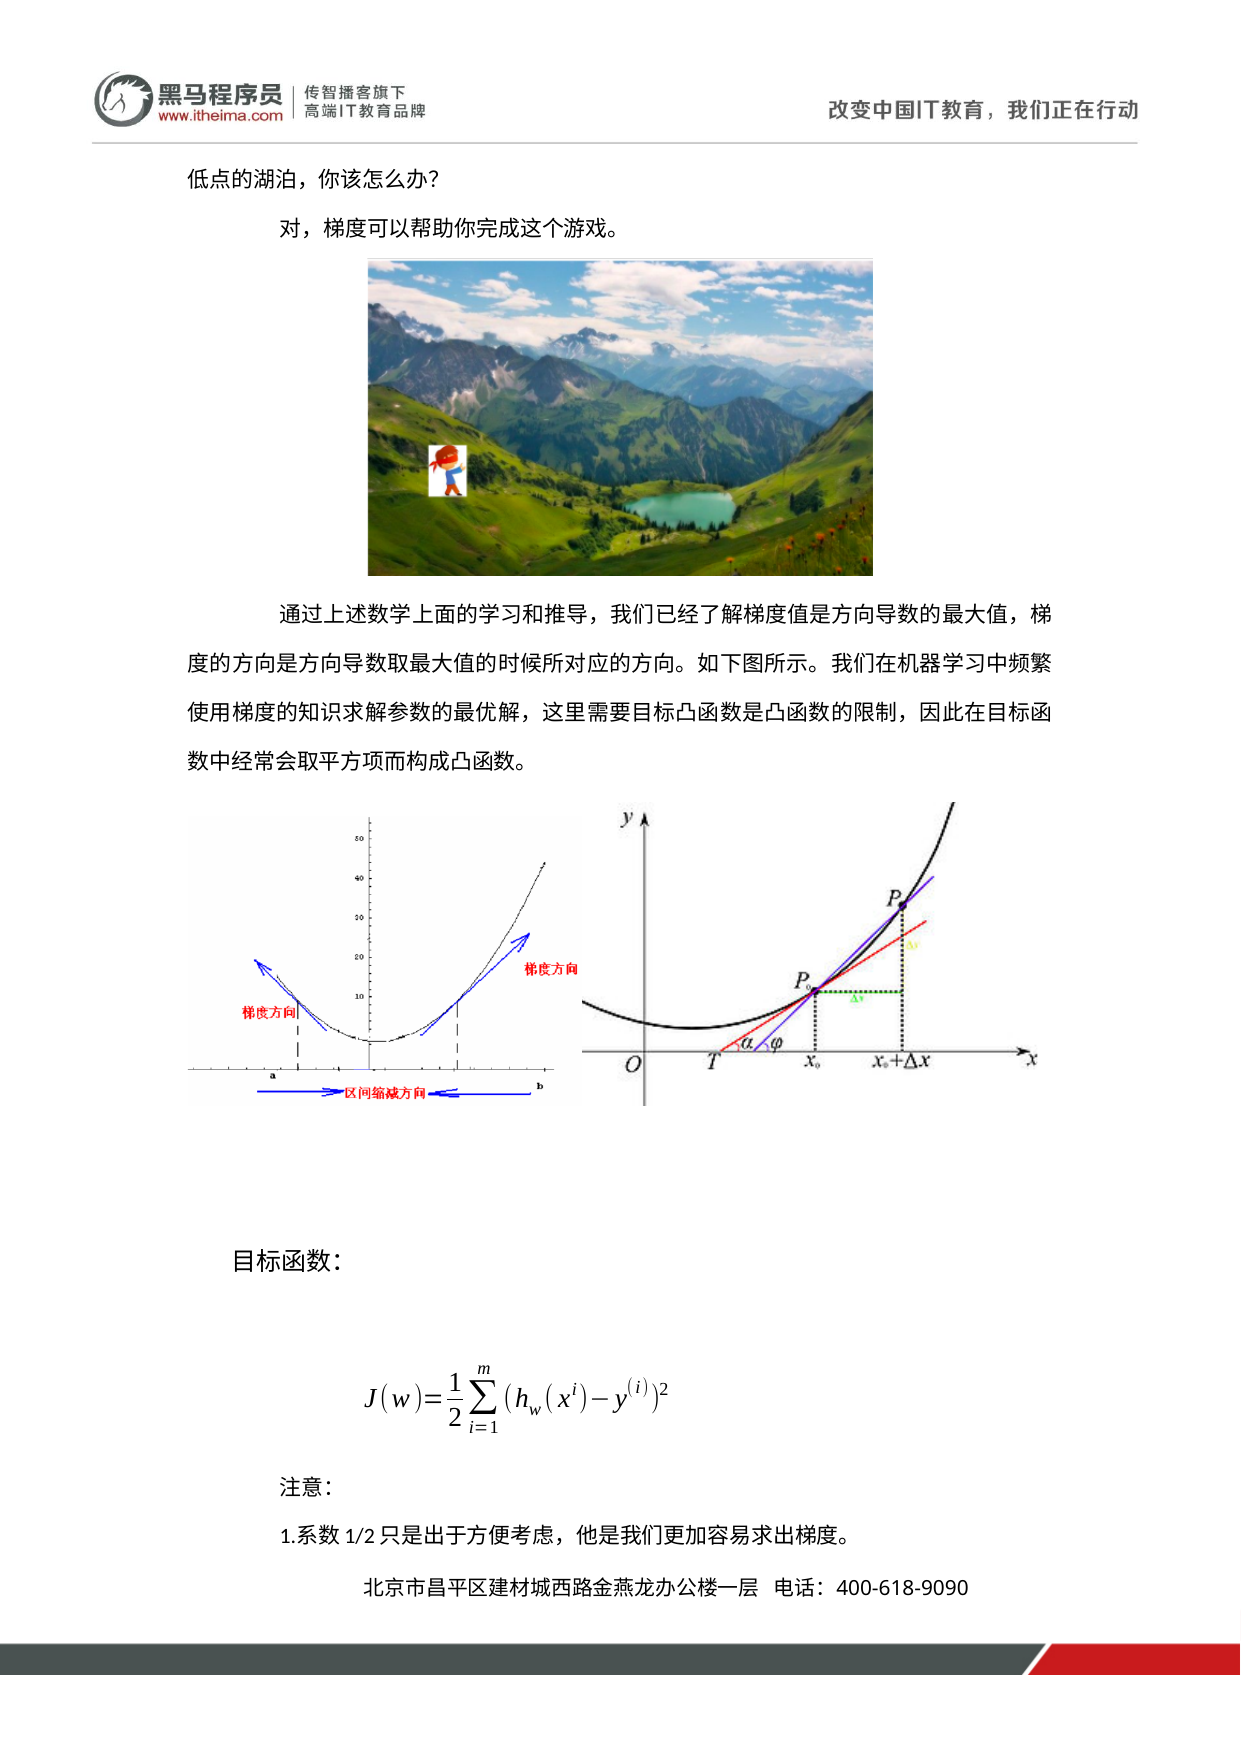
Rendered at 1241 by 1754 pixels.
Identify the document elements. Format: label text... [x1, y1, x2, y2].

picture [367, 258, 873, 576]
picture [0, 1, 1241, 151]
text 1.系数1/2只是出于方便考虑，他是我们更加容易求出梯度。 [187, 1518, 1053, 1551]
text 我们先来玩一个游戏，假如你在一座山上，蒙着眼睛，但是你必须到达山谷中最低点的湖泊，你该怎么办？ [187, 162, 1053, 194]
text 注意： [187, 1470, 1053, 1502]
text 对，梯度可以帮助你完成这个游戏。 [187, 210, 1053, 243]
list 目标函数： [187, 1130, 1053, 1292]
picture [187, 802, 1038, 1106]
picture [0, 1551, 1241, 1675]
text 通过上述数学上面的学习和推导，我们已经了解梯度值是方向导数的最大值，梯度的方向是方向导数取最大值的时候所对应的方向。如下图所示。我们在机器学习中频繁使用梯度的知识求解参数的最优解，这里需要目标凸函数是凸函数的限制，因此在目标函数中经常会取平方项而构成凸函数。 [187, 597, 1053, 776]
